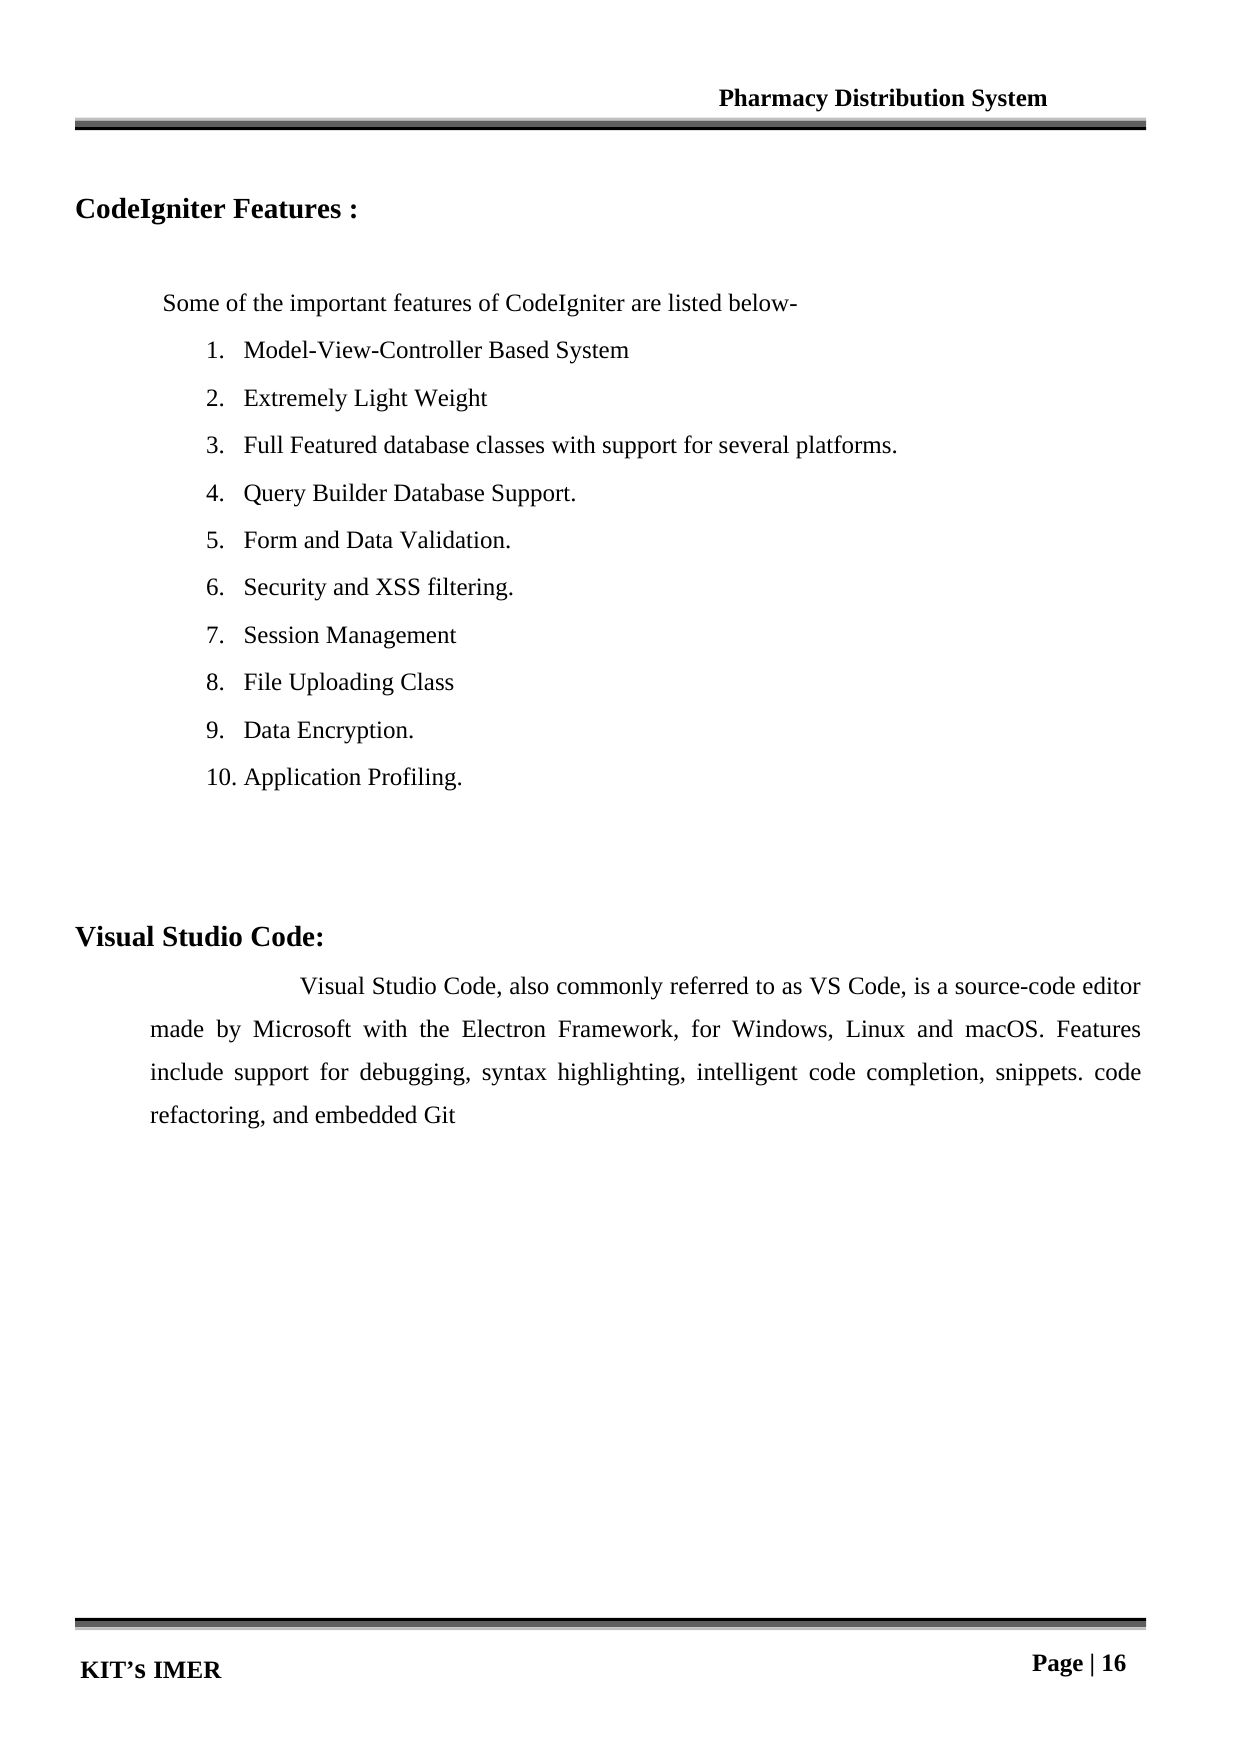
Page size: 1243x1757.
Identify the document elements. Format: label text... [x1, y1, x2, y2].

list File Uploading Class [206, 667, 1157, 696]
list Session Management [206, 620, 1157, 649]
list Data Encryption. [206, 715, 1157, 743]
list Full Featured database classes with support for several platforms. [206, 430, 1157, 459]
text Visual Studio Code, also commonly referred to as VS Code, is a source-code editor made by Microsoft with the Electron Framework, for Windows, Linux and macOS. Features include support for debugging, syntax highlighting, intelligent code completion, snippets. code refactoring, and embedded Git [150, 971, 1142, 1129]
text Some of the important features of CodeIgniter are listed below- [0, 288, 1157, 317]
list Form and Data Validation. [206, 525, 1157, 554]
list Query Builder Database Support. [206, 478, 1157, 506]
list Security and XSS filtering. [206, 572, 1157, 601]
list Application Profiling. [206, 762, 1157, 791]
text CodeIgniter Features : [0, 191, 1157, 224]
list Model-View-Controller Based System [206, 336, 1157, 364]
list Extremely Light Weight [206, 383, 1157, 412]
text Visual Studio Code: [0, 919, 1157, 952]
